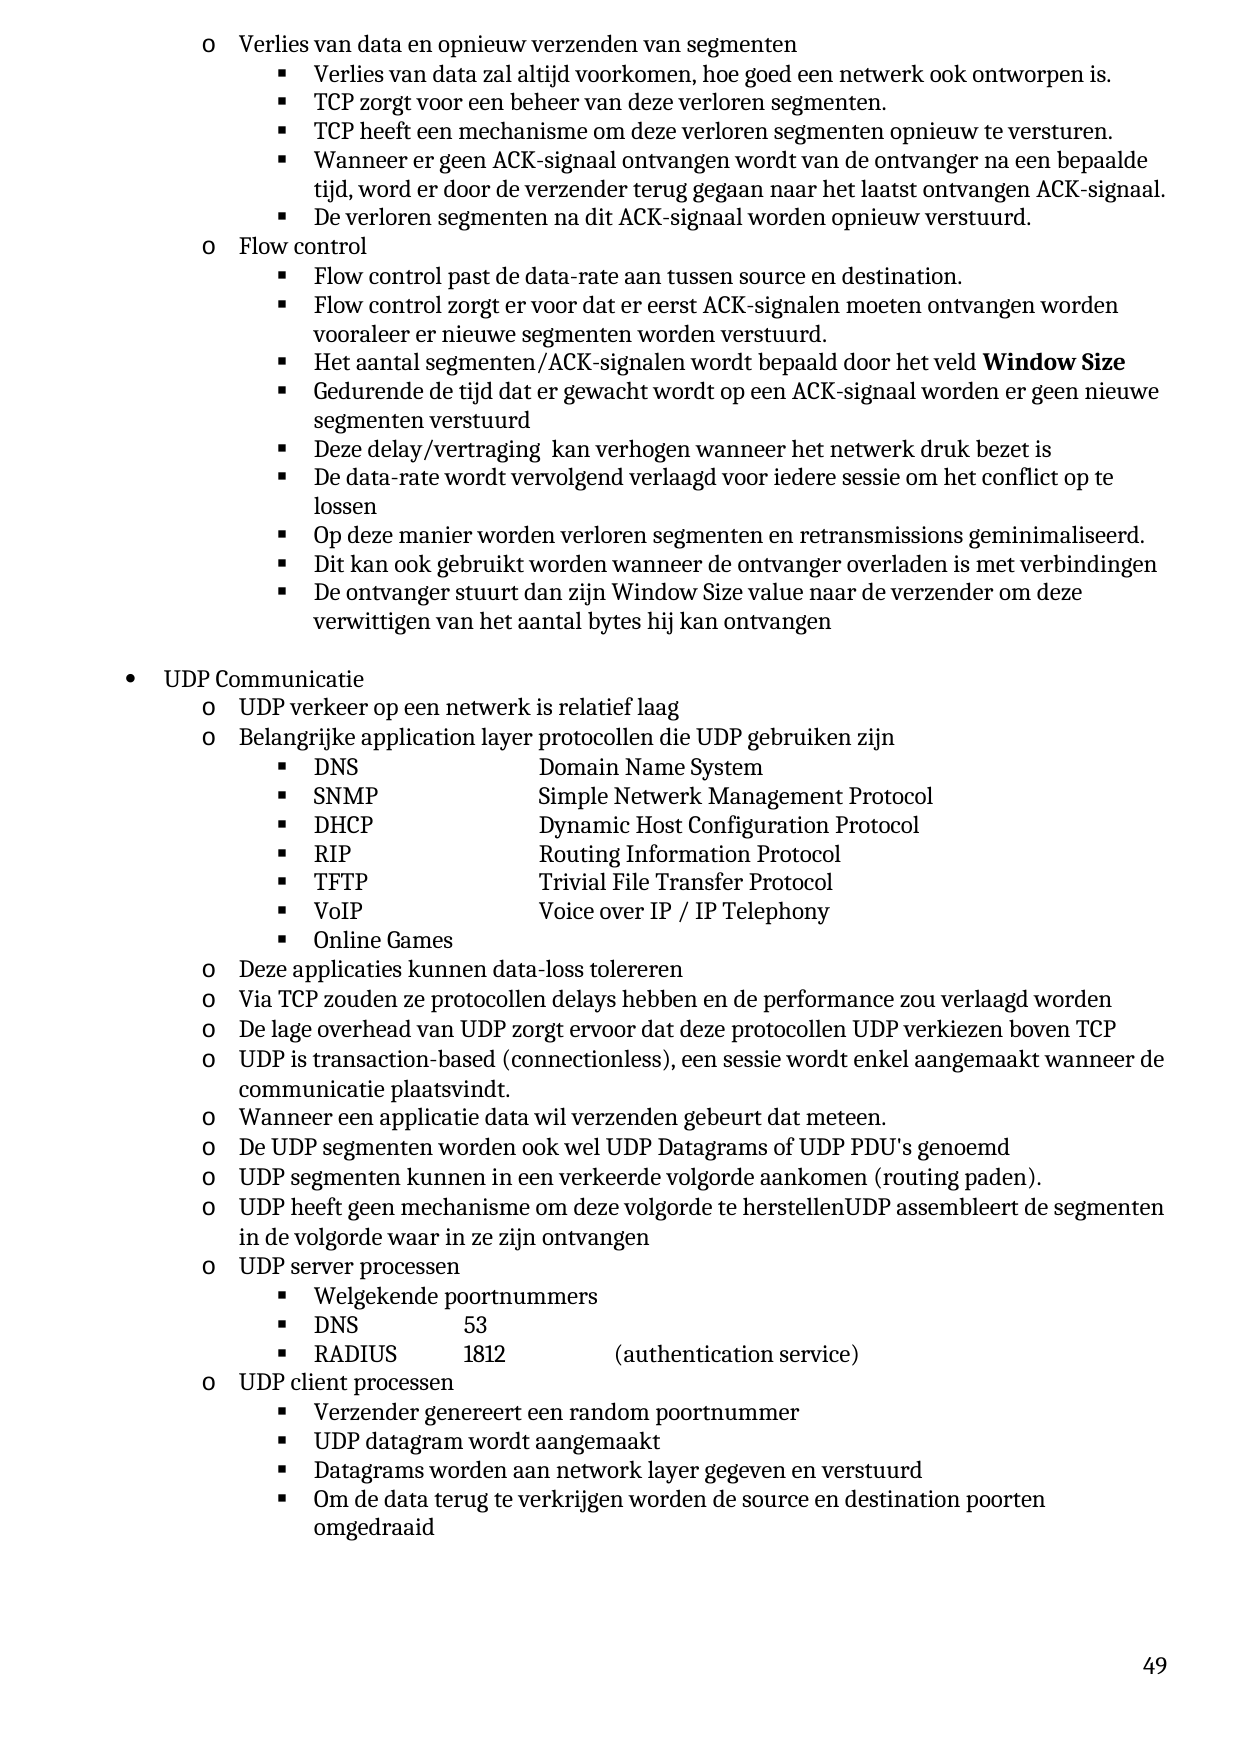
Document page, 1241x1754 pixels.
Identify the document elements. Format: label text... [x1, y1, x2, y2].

list Via TCP zouden ze protocollen delays hebben en de performance zou verlaagd worden [201, 984, 1167, 1014]
list Op deze manier worden verloren segmenten en retransmissions geminimaliseerd. [276, 521, 1167, 549]
list Verzender genereert een random poortnummer [276, 1398, 1167, 1427]
list De UDP segmenten worden ook wel UDP Datagrams of UDP PDU's genoemd [201, 1133, 1167, 1163]
list De data-rate wordt vervolgend verlaagd voor iedere sessie om het conflict op te lossen [276, 463, 1167, 521]
list UDP server processen [201, 1252, 1167, 1282]
list Om de data terug te verkrijgen worden de source en destination poorten omgedraaid [276, 1484, 1167, 1542]
list UDP Communicatie [126, 664, 1167, 693]
list UDP client processen [201, 1368, 1167, 1398]
list Het aantal segmenten/ACK-signalen wordt bepaald door het veld Window Size [276, 348, 1167, 377]
list DNS 53 [276, 1311, 1167, 1339]
list De lage overhead van UDP zorgt ervoor dat deze protocollen UDP verkiezen boven TCP [201, 1014, 1167, 1044]
list Belangrijke application layer protocollen die UDP gebruiken zijn [201, 723, 1167, 753]
list Deze delay/vertraging kan verhogen wanneer het netwerk druk bezet is [276, 434, 1167, 463]
list DNS Domain Name System [276, 753, 1167, 782]
list De ontvanger stuurt dan zijn Window Size value naar de verzender om deze verwittigen van het aantal bytes hij kan ontvangen [276, 578, 1167, 664]
list RADIUS 1812 (authentication service) [276, 1339, 1167, 1368]
list UDP datagram wordt aangemaakt [276, 1427, 1167, 1456]
list RIP Routing Information Protocol [276, 839, 1167, 868]
list Flow control past de data-rate aan tussen source en destination. [276, 262, 1167, 291]
list UDP heeft geen mechanisme om deze volgorde te herstellenUDP assembleert de segmenten in de volgorde waar in ze zijn ontvangen [201, 1193, 1167, 1252]
list De verloren segmenten na dit ACK-signaal worden opnieuw verstuurd. [276, 203, 1167, 232]
list TFTP Trivial File Transfer Protocol [276, 868, 1167, 897]
list TCP heeft een mechanisme om deze verloren segmenten opnieuw te versturen. [276, 117, 1167, 146]
list Wanneer een applicatie data wil verzenden gebeurt dat meteen. [201, 1103, 1167, 1133]
list DHCP Dynamic Host Configuration Protocol [276, 811, 1167, 839]
list UDP is transaction-based (connectionless), een sessie wordt enkel aangemaakt wanneer de communicatie plaatsvindt. [201, 1044, 1167, 1103]
list Verlies van data en opnieuw verzenden van segmenten [201, 29, 1167, 59]
list Datagrams worden aan network layer gegeven en verstuurd [276, 1456, 1167, 1484]
list Flow control [201, 232, 1167, 262]
list Flow control zorgt er voor dat er eerst ACK-signalen moeten ontvangen worden vooraleer er nieuwe segmenten worden verstuurd. [276, 291, 1167, 348]
list TCP zorgt voor een beheer van deze verloren segmenten. [276, 88, 1167, 117]
list Wanneer er geen ACK-signaal ontvangen wordt van de ontvanger na een bepaalde tijd, word er door de verzender terug gegaan naar het laatst ontvangen ACK-signaal. [276, 146, 1167, 203]
list Deze applicaties kunnen data-loss tolereren [201, 954, 1167, 984]
list Gedurende de tijd dat er gewacht wordt op een ACK-signaal worden er geen nieuwe segmenten verstuurd [276, 377, 1167, 434]
list Online Games [276, 926, 1167, 954]
list UDP verkeer op een netwerk is relatief laag [201, 693, 1167, 723]
list Welgekende poortnummers [276, 1282, 1167, 1311]
list UDP segmenten kunnen in een verkeerde volgorde aankomen (routing paden). [201, 1163, 1167, 1193]
list Dit kan ook gebruikt worden wanneer de ontvanger overladen is met verbindingen [276, 549, 1167, 578]
list VoIP Voice over IP / IP Telephony [276, 897, 1167, 926]
list Verlies van data zal altijd voorkomen, hoe goed een netwerk ook ontworpen is. [276, 59, 1167, 88]
list SNMP Simple Netwerk Management Protocol [276, 782, 1167, 811]
